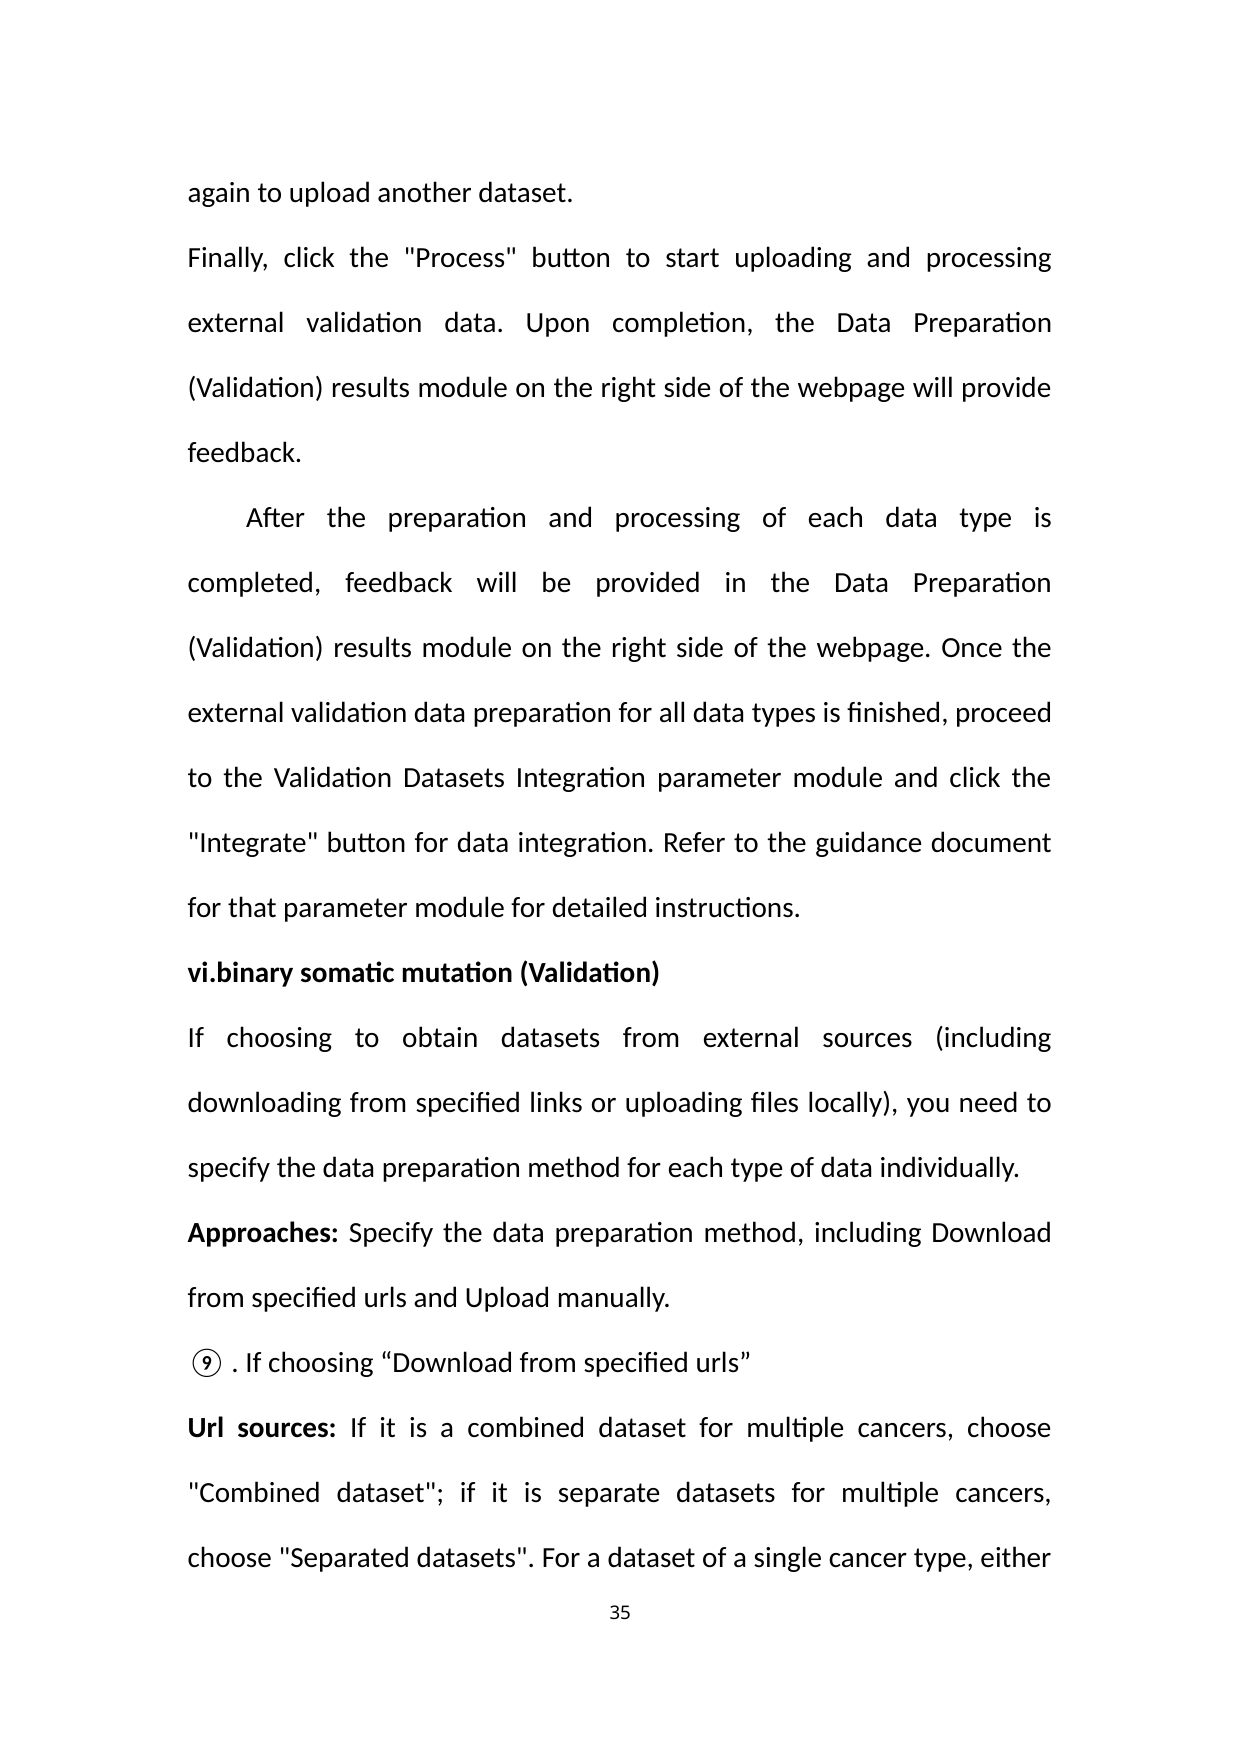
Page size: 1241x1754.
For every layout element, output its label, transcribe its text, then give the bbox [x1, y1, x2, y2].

text If choosing to obtain datasets from external sources (including downloading from specified links or uploading files locally), you need to specify the data preparation method for each type of data individually. [187, 1005, 1053, 1200]
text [187, 160, 1053, 225]
text Approaches: Specify the data preparation method, including Download from specified urls and Upload manually. [187, 1200, 1053, 1330]
text After the preparation and processing of each data type is completed, feedback will be provided in the Data Preparation (Validation) results module on the right side of the webpage. Once the external validation data preparation for all data types is finished, proceed to the Validation Datasets Integration parameter module and click the "Integrate" button for data integration. Refer to the guidance document for that parameter module for detailed instructions. [187, 485, 1053, 940]
text Finally, click the "Process" button to start uploading and processing external validation data. Upon completion, the Data Preparation (Validation) results module on the right side of the webpage will provide feedback. [187, 225, 1053, 485]
subtitle vi.binary somatic mutation (Validation) [187, 940, 1053, 1005]
list . If choosing “Download from specified urls” [187, 1330, 1053, 1395]
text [187, 1395, 1053, 1590]
